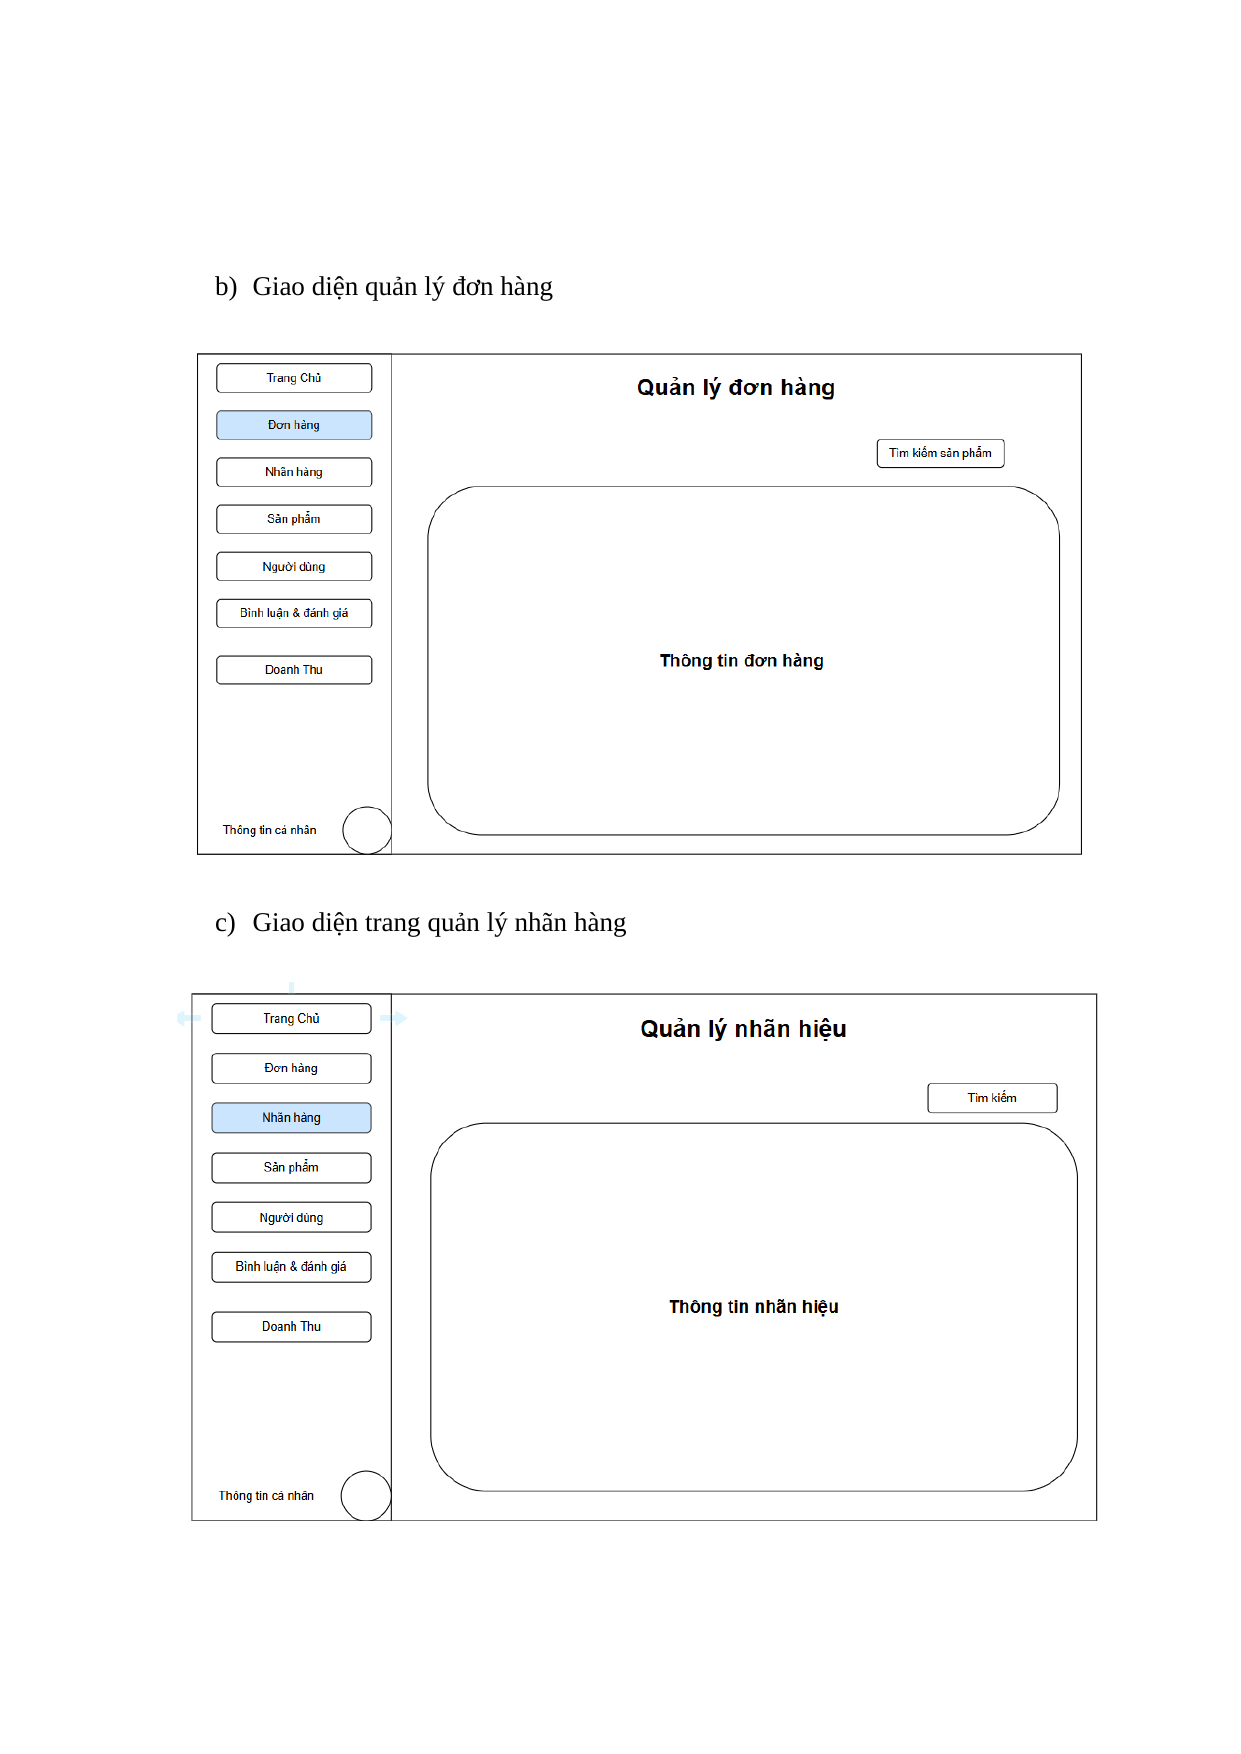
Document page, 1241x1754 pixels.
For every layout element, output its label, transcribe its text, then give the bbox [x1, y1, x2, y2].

picture [177, 345, 1123, 863]
list Giao diện trang quản lý nhãn hàng [215, 906, 1122, 937]
picture [177, 982, 1123, 1535]
list Giao diện quản lý đơn hàng [215, 270, 1122, 301]
